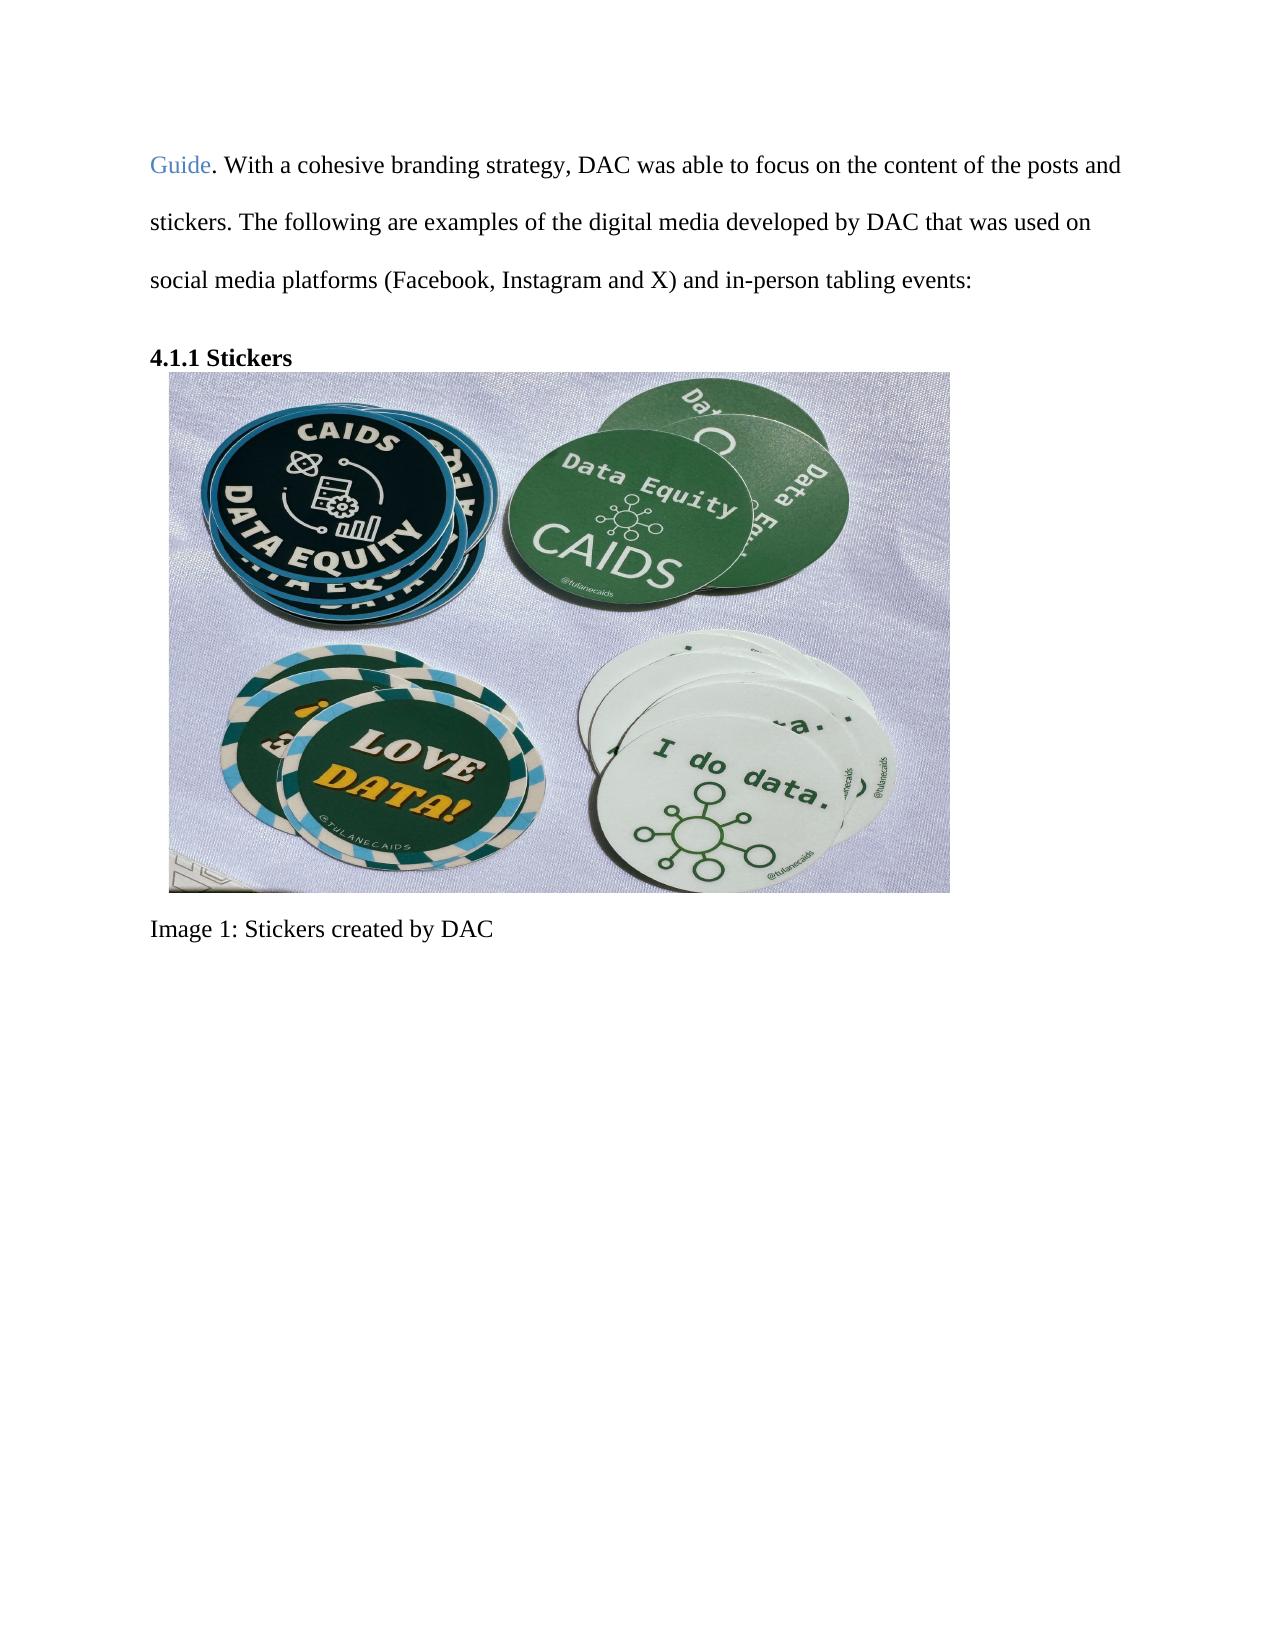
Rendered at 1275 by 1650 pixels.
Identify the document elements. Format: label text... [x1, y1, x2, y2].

picture [168, 372, 950, 893]
text Image 1: Stickers created by DAC [150, 914, 1125, 942]
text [150, 150, 1125, 294]
subtitle 4.1.1 Stickers [150, 343, 1125, 372]
